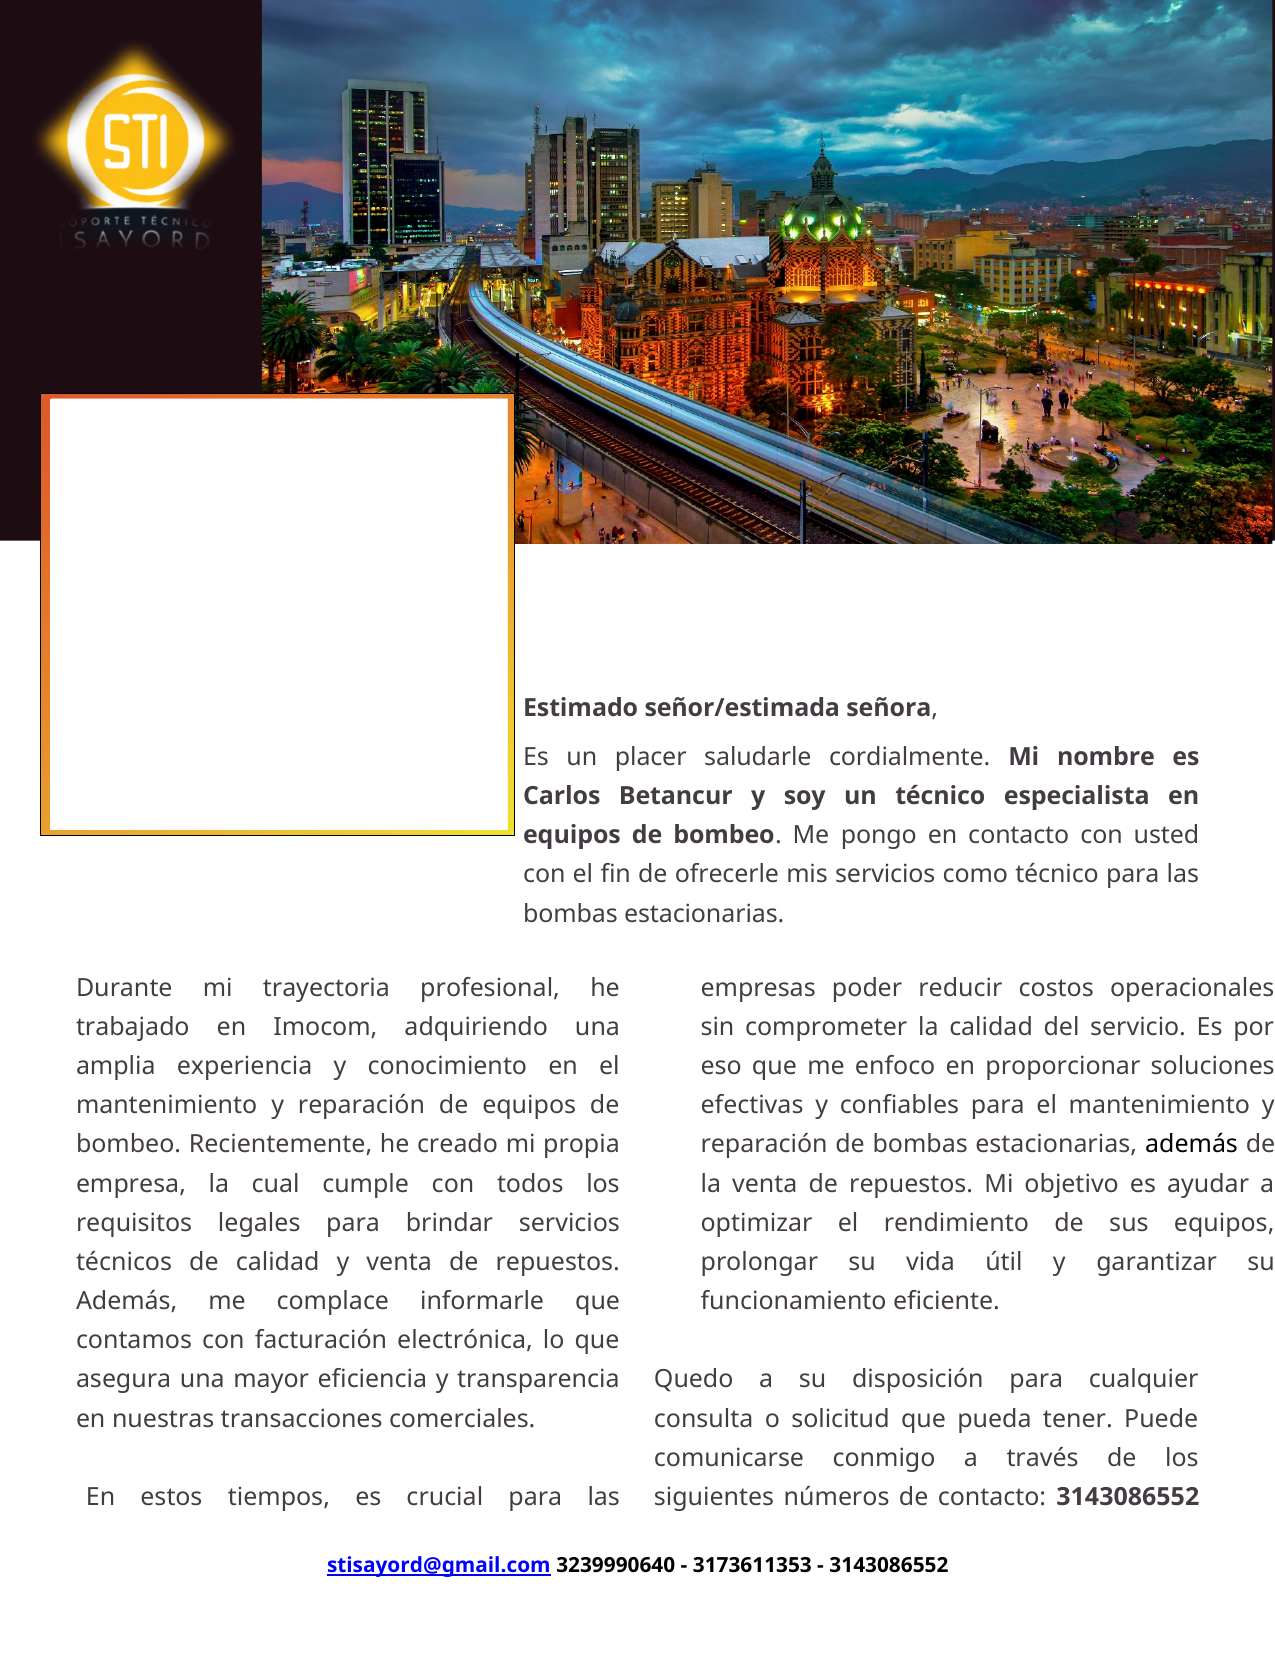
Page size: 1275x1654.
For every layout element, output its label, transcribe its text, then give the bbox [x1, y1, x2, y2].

picture [261, 0, 1273, 544]
text Es un placer saludarle cordialmente. Mi nombre es Carlos Betancur y soy un técnico especialista en equipos de bombeo. Me pongo en contacto con usted con el fin de ofrecerle mis servicios como técnico para las bombas estacionarias. [523, 738, 1199, 929]
text Durante mi trayectoria profesional, he trabajado en Imocom, adquiriendo una amplia experiencia y conocimiento en el mantenimiento y reparación de equipos de bombeo. Recientemente, he creado mi propia empresa, la cual cumple con todos los requisitos legales para brindar servicios técnicos de calidad y venta de repuestos. Además, me complace informarle que contamos con facturación electrónica, lo que asegura una mayor eficiencia y transparencia en nuestras transacciones comerciales. [76, 969, 620, 1434]
picture [30, 37, 241, 247]
picture [41, 394, 514, 835]
text En estos tiempos, es crucial para las empresas poder reducir costos operacionales sin comprometer la calidad del servicio. Es por eso que me enfoco en proporcionar soluciones efectivas y confiables para el mantenimiento y reparación de bombas estacionarias, además de la venta de repuestos. Mi objetivo es ayudar a optimizar el rendimiento de sus equipos, prolongar su vida útil y garantizar su funcionamiento eficiente. [700, 969, 1275, 1317]
text Estimado señor/estimada señora, [523, 690, 1199, 724]
